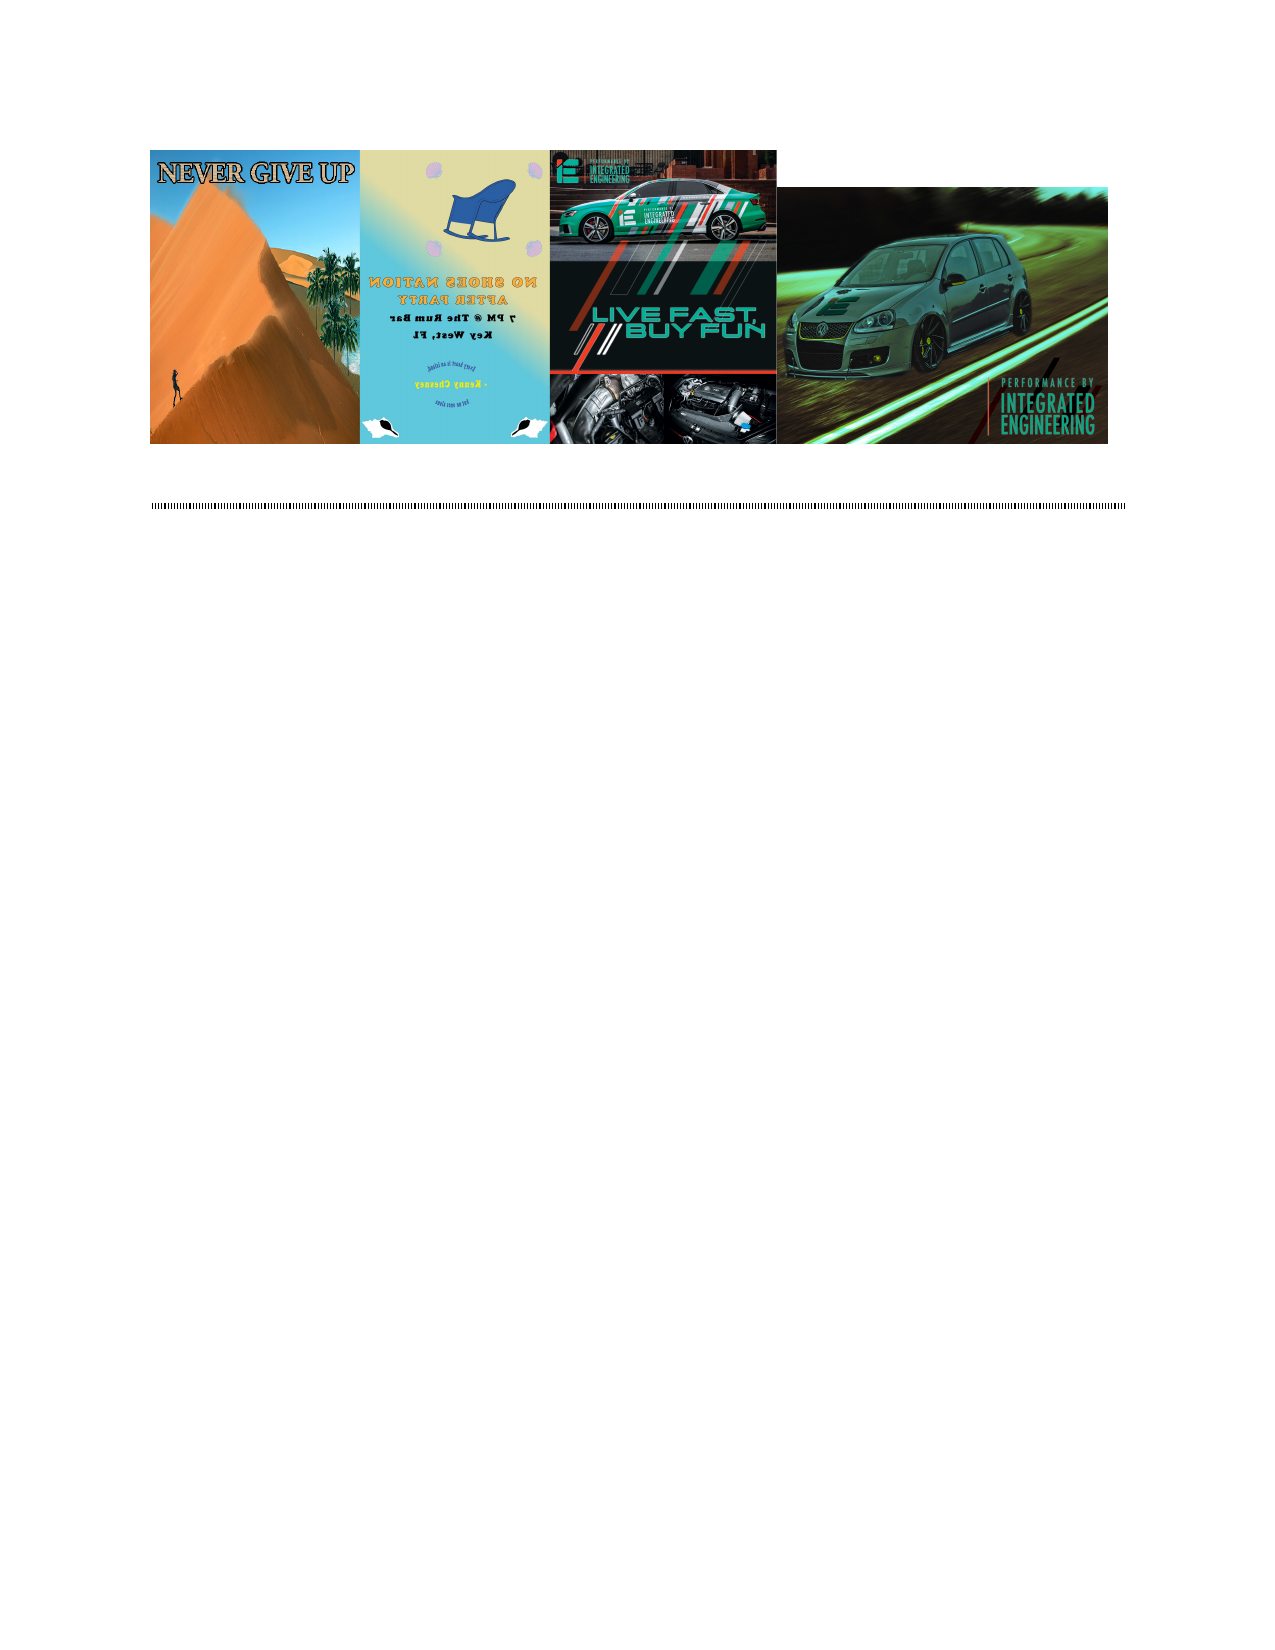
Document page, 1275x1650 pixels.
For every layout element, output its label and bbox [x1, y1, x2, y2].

picture [150, 150, 1108, 444]
